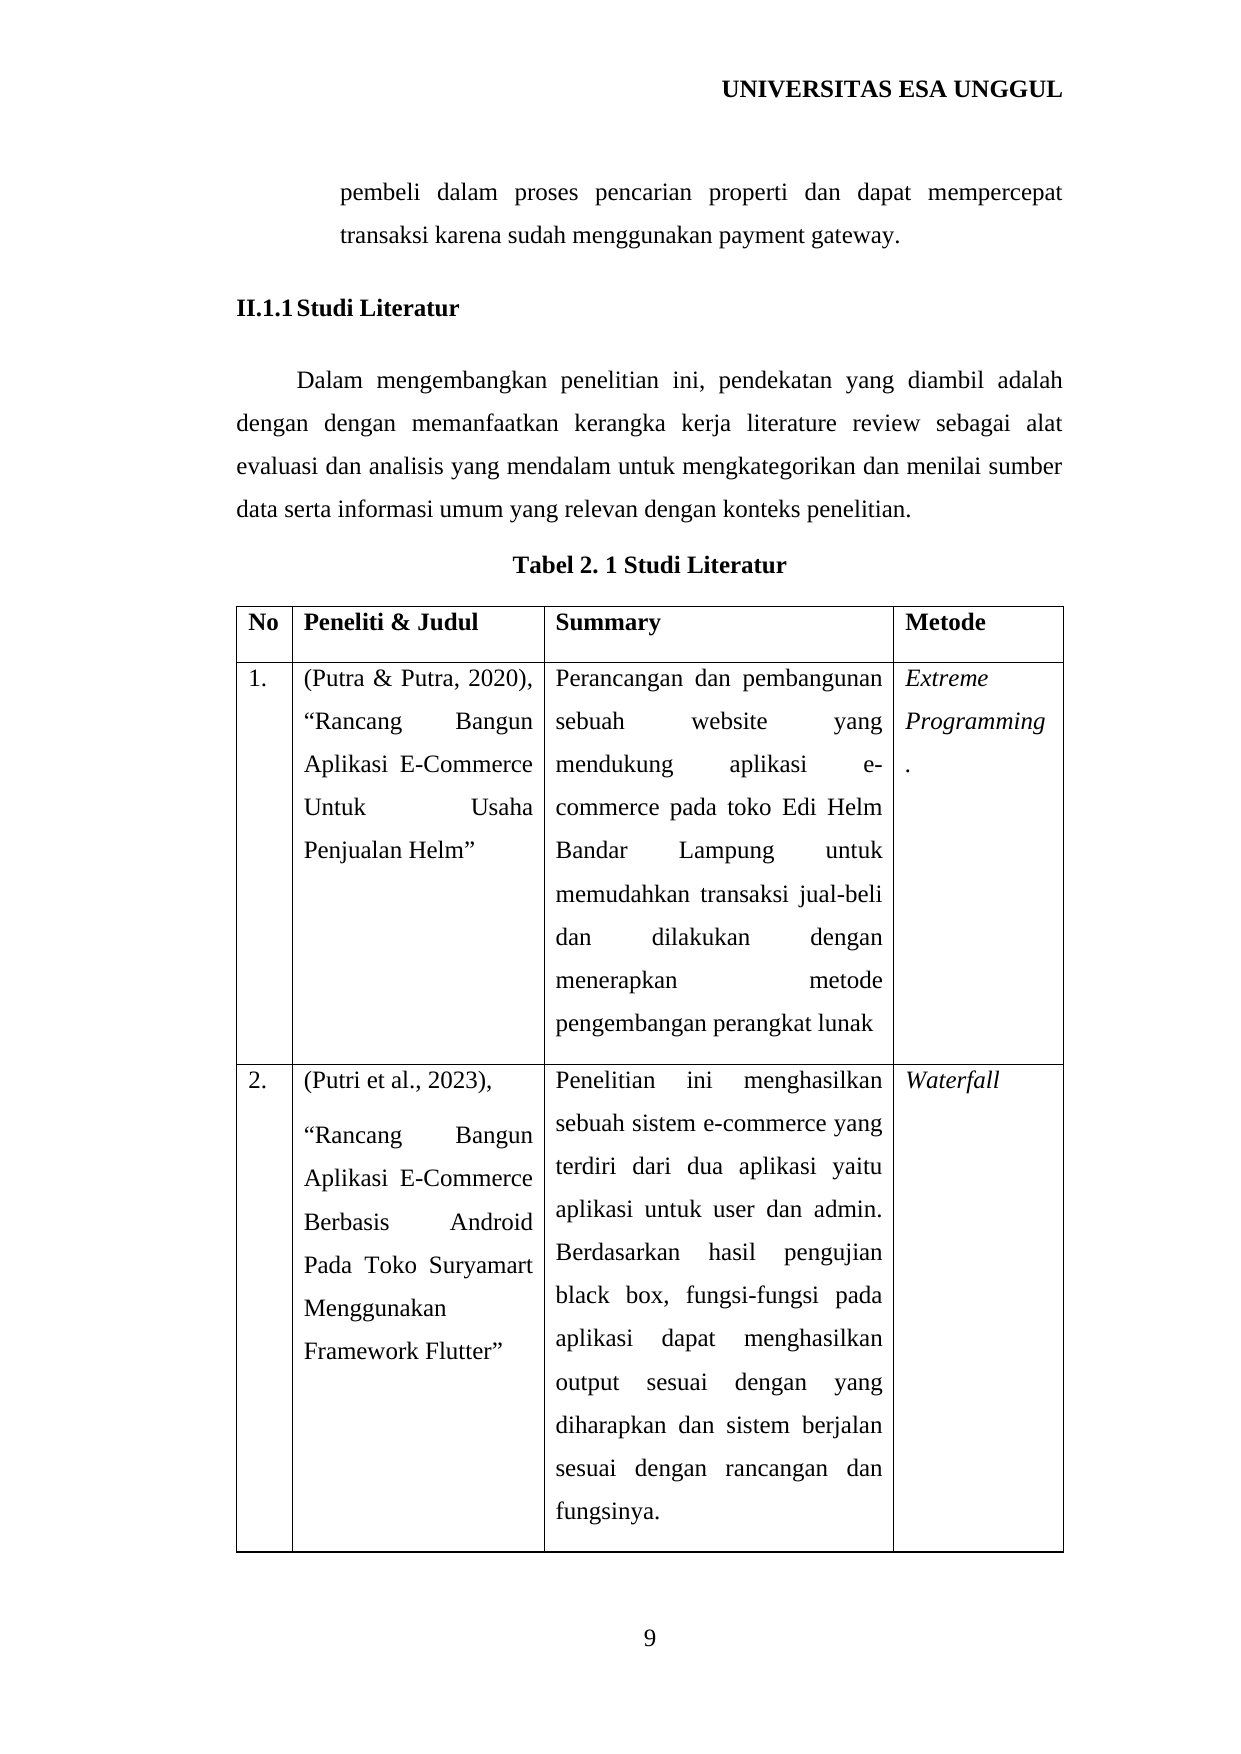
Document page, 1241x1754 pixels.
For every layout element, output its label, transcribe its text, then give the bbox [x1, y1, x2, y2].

table_cell 1. [237, 663, 292, 1064]
table_header No [237, 607, 292, 662]
table_cell Waterfall [894, 1065, 1063, 1551]
table_cell Extreme Programming. [894, 663, 1063, 1064]
table_cell (Putra & Putra, 2020), “Rancang Bangun Aplikasi E-Commerce Untuk Usaha Penjualan Helm” [293, 663, 544, 1064]
table_header Summary [545, 607, 893, 662]
table_header Peneliti & Judul [293, 607, 544, 662]
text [340, 177, 1063, 249]
table_cell (Putri et al., 2023), “Rancang Bangun Aplikasi E-Commerce Berbasis Android Pada Toko Suryamart Menggunakan Framework Flutter” [293, 1065, 544, 1551]
text Tabel 2. 1 Studi Literatur [236, 550, 1063, 579]
table_cell Perancangan dan pembangunan sebuah website yang mendukung aplikasi e-commerce pada toko Edi Helm Bandar Lampung untuk memudahkan transaksi jual-beli dan dilakukan dengan menerapkan metode pengembangan perangkat lunak [545, 663, 893, 1064]
table_cell Penelitian ini menghasilkan sebuah sistem e-commerce yang terdiri dari dua aplikasi yaitu aplikasi untuk user dan admin. Berdasarkan hasil pengujian black box, fungsi-fungsi pada aplikasi dapat menghasilkan output sesuai dengan yang diharapkan dan sistem berjalan sesuai dengan rancangan dan fungsinya. [545, 1065, 893, 1551]
table_cell 2. [237, 1065, 292, 1551]
subtitle Studi Literatur [236, 293, 1063, 321]
text Dalam mengembangkan penelitian ini, pendekatan yang diambil adalah dengan dengan memanfaatkan kerangka kerja literature review sebagai alat evaluasi dan analisis yang mendalam untuk mengkategorikan dan menilai sumber data serta informasi umum yang relevan dengan konteks penelitian. [236, 365, 1063, 523]
table_header Metode [894, 607, 1063, 662]
